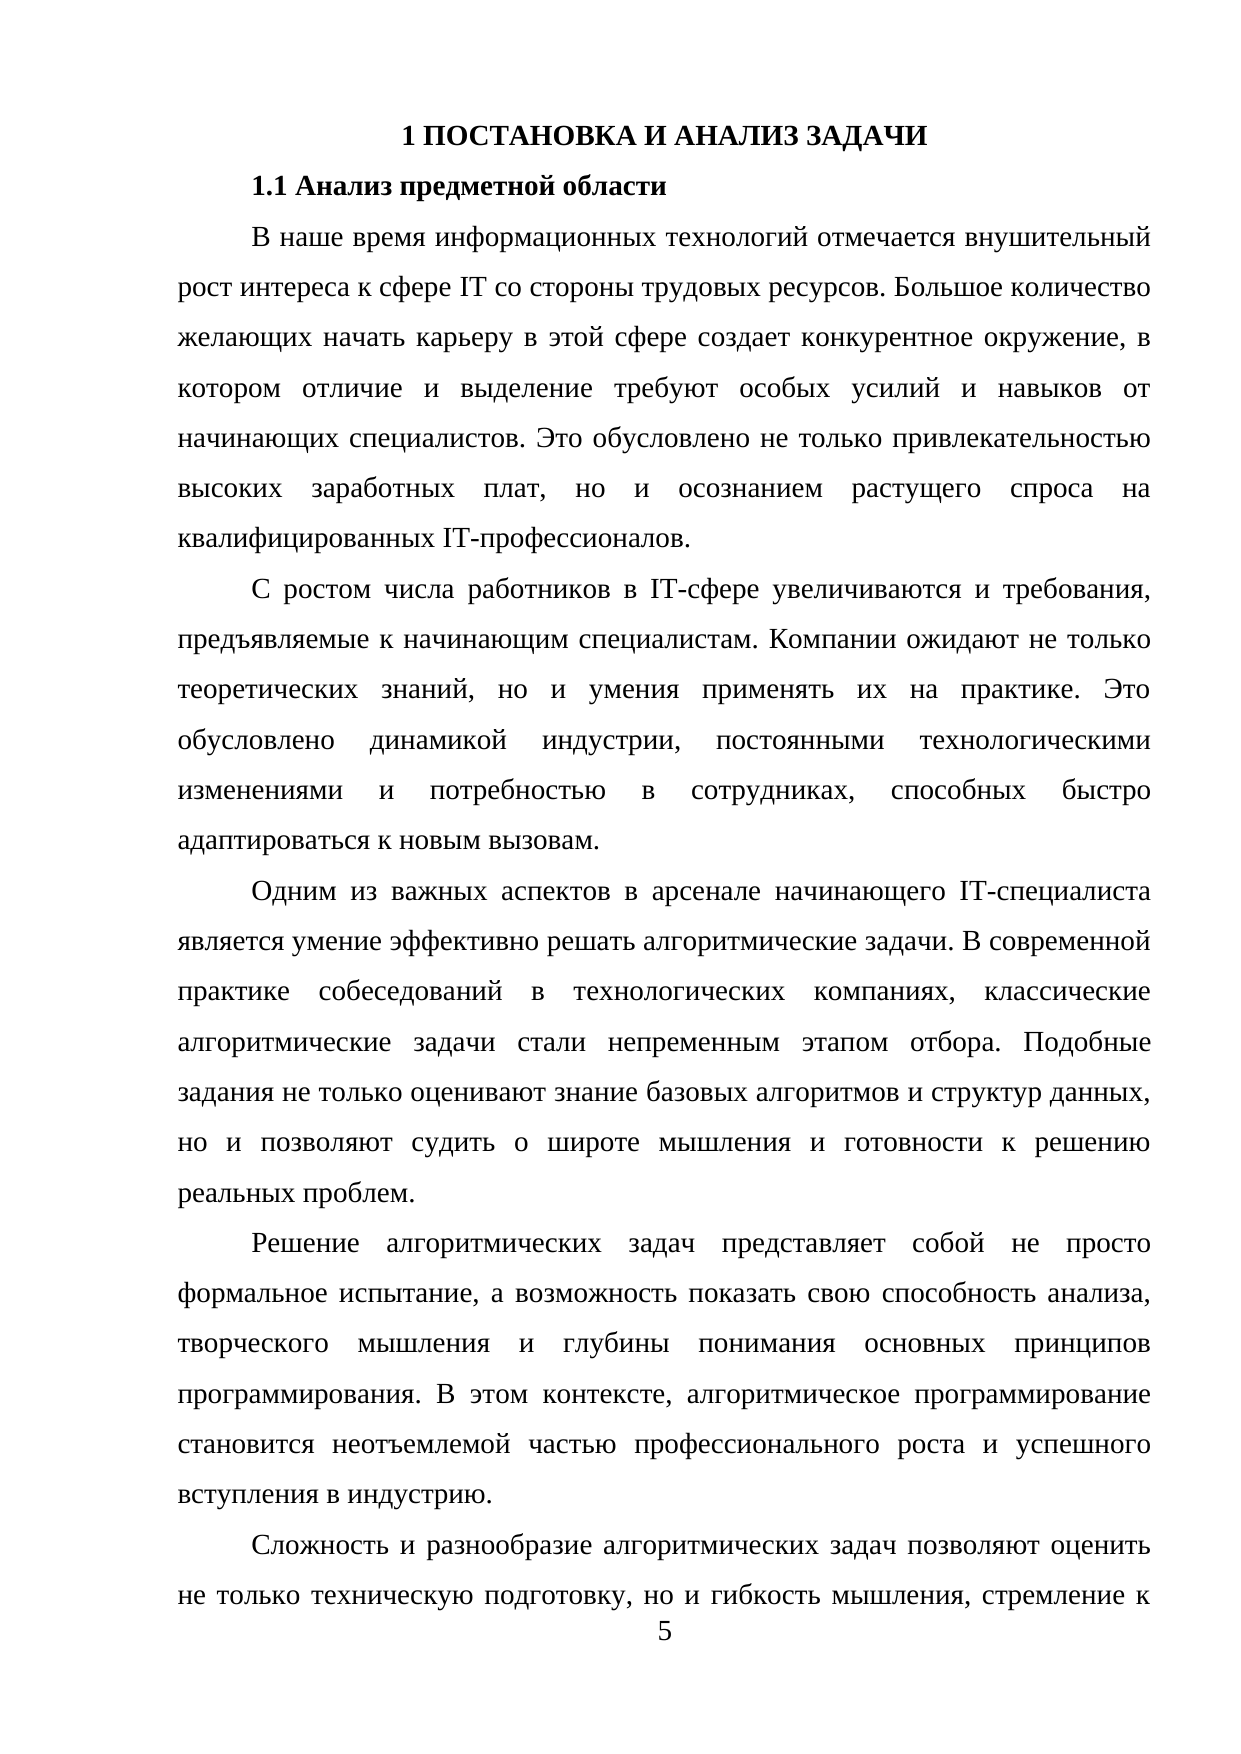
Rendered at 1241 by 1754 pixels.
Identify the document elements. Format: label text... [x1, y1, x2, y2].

text С ростом числа работников в IT-сфере увеличиваются и требования, предъявляемые к начинающим специалистам. Компании ожидают не только теоретических знаний, но и умения применять их на практике. Это обусловлено динамикой индустрии, постоянными технологическими изменениями и потребностью в сотрудниках, способных быстро адаптироваться к новым вызовам. [177, 571, 1152, 856]
text 1.1 Анализ предметной области [177, 168, 1152, 202]
text Одним из важных аспектов в арсенале начинающего IT-специалиста является умение эффективно решать алгоритмические задачи. В современной практике собеседований в технологических компаниях, классические алгоритмические задачи стали непременным этапом отбора. Подобные задания не только оценивают знание базовых алгоритмов и структур данных, но и позволяют судить о широте мышления и готовности к решению реальных проблем. [177, 873, 1152, 1208]
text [177, 1527, 1152, 1611]
text В наше время информационных технологий отмечается внушительный рост интереса к сфере IT со стороны трудовых ресурсов. Большое количество желающих начать карьеру в этой сфере создает конкурентное окружение, в котором отличие и выделение требуют особых усилий и навыков от начинающих специалистов. Это обусловлено не только привлекательностью высоких заработных плат, но и осознанием растущего спроса на квалифицированных IT-профессионалов. [177, 219, 1152, 554]
text 1 ПОСТАНОВКА И АНАЛИЗ ЗАДАЧИ [177, 118, 1152, 152]
text Решение алгоритмических задач представляет собой не просто формальное испытание, а возможность показать свою способность анализа, творческого мышления и глубины понимания основных принципов программирования. В этом контексте, алгоритмическое программирование становится неотъемлемой частью профессионального роста и успешного вступления в индустрию. [177, 1225, 1152, 1510]
